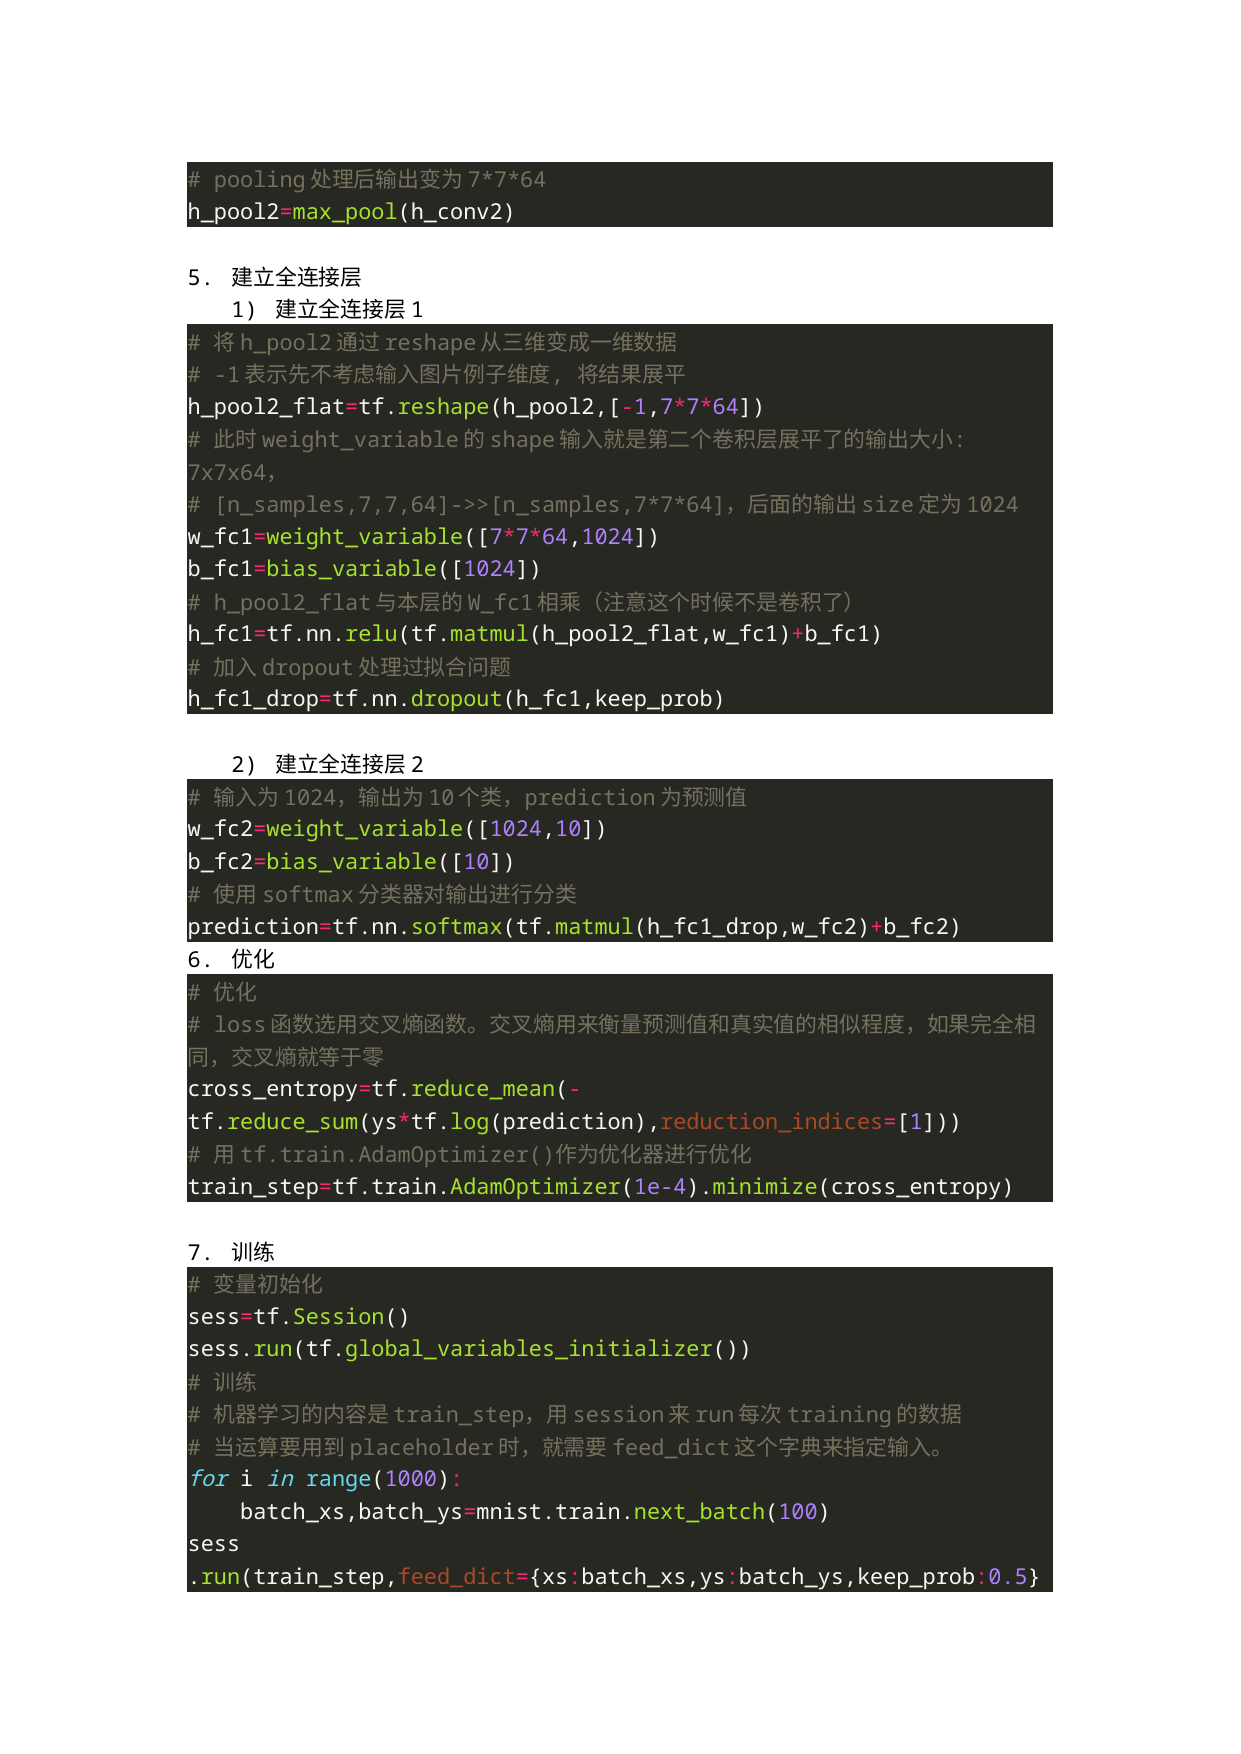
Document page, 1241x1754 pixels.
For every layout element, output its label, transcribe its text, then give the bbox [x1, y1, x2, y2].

text # 用tf.train.AdamOptimizer()作为优化器进行优化 [187, 1137, 1053, 1169]
list 训练 [187, 1234, 1053, 1267]
list 建立全连接层2 [231, 747, 1053, 779]
text train_step=tf.train.AdamOptimizer(1e-4).minimize(cross_entropy) [187, 1169, 1053, 1202]
list 建立全连接层 [187, 259, 1053, 292]
text # 输入为1024，输出为10个类，prediction为预测值 w_fc2=weight_variable([1024,10]) b_fc2=bias_variable([10]) # 使用softmax分类器对输出进行分类 prediction=tf.nn.softmax(tf.matmul(h_fc1_drop,w_fc2)+b_fc2) [187, 779, 1053, 942]
text # 将h_pool2通过reshape从三维变成一维数据 # -1表示先不考虑输入图片例子维度, 将结果展平 h_pool2_flat=tf.reshape(h_pool2,[-1,7*7*64]) # 此时weight_variable的shape输入就是第二个卷积层展平了的输出大小: 7x7x64， # [n_samples,7,7,64]->>[n_samples,7*7*64]，后面的输出size定为1024 w_fc1=weight_variable([7*7*64,1024]) b_fc1=bias_variable([1024]) # h_pool2_flat与本层的W_fc1相乘（注意这个时候不是卷积了） h_fc1=tf.nn.relu(tf.matmul(h_pool2_flat,w_fc1)+b_fc1) # 加入dropout处理过拟合问题 h_fc1_drop=tf.nn.dropout(h_fc1,keep_prob) [187, 324, 1053, 714]
text # 优化 # loss函数选用交叉熵函数。交叉熵用来衡量预测值和真实值的相似程度，如果完全相同，交叉熵就等于零 cross_entropy=tf.reduce_mean(-tf.reduce_sum(ys*tf.log(prediction),reduction_indices=[1])) [187, 974, 1053, 1137]
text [187, 1267, 1053, 1592]
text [187, 162, 1053, 227]
list 优化 [187, 942, 1053, 974]
list 建立全连接层1 [231, 292, 1053, 324]
